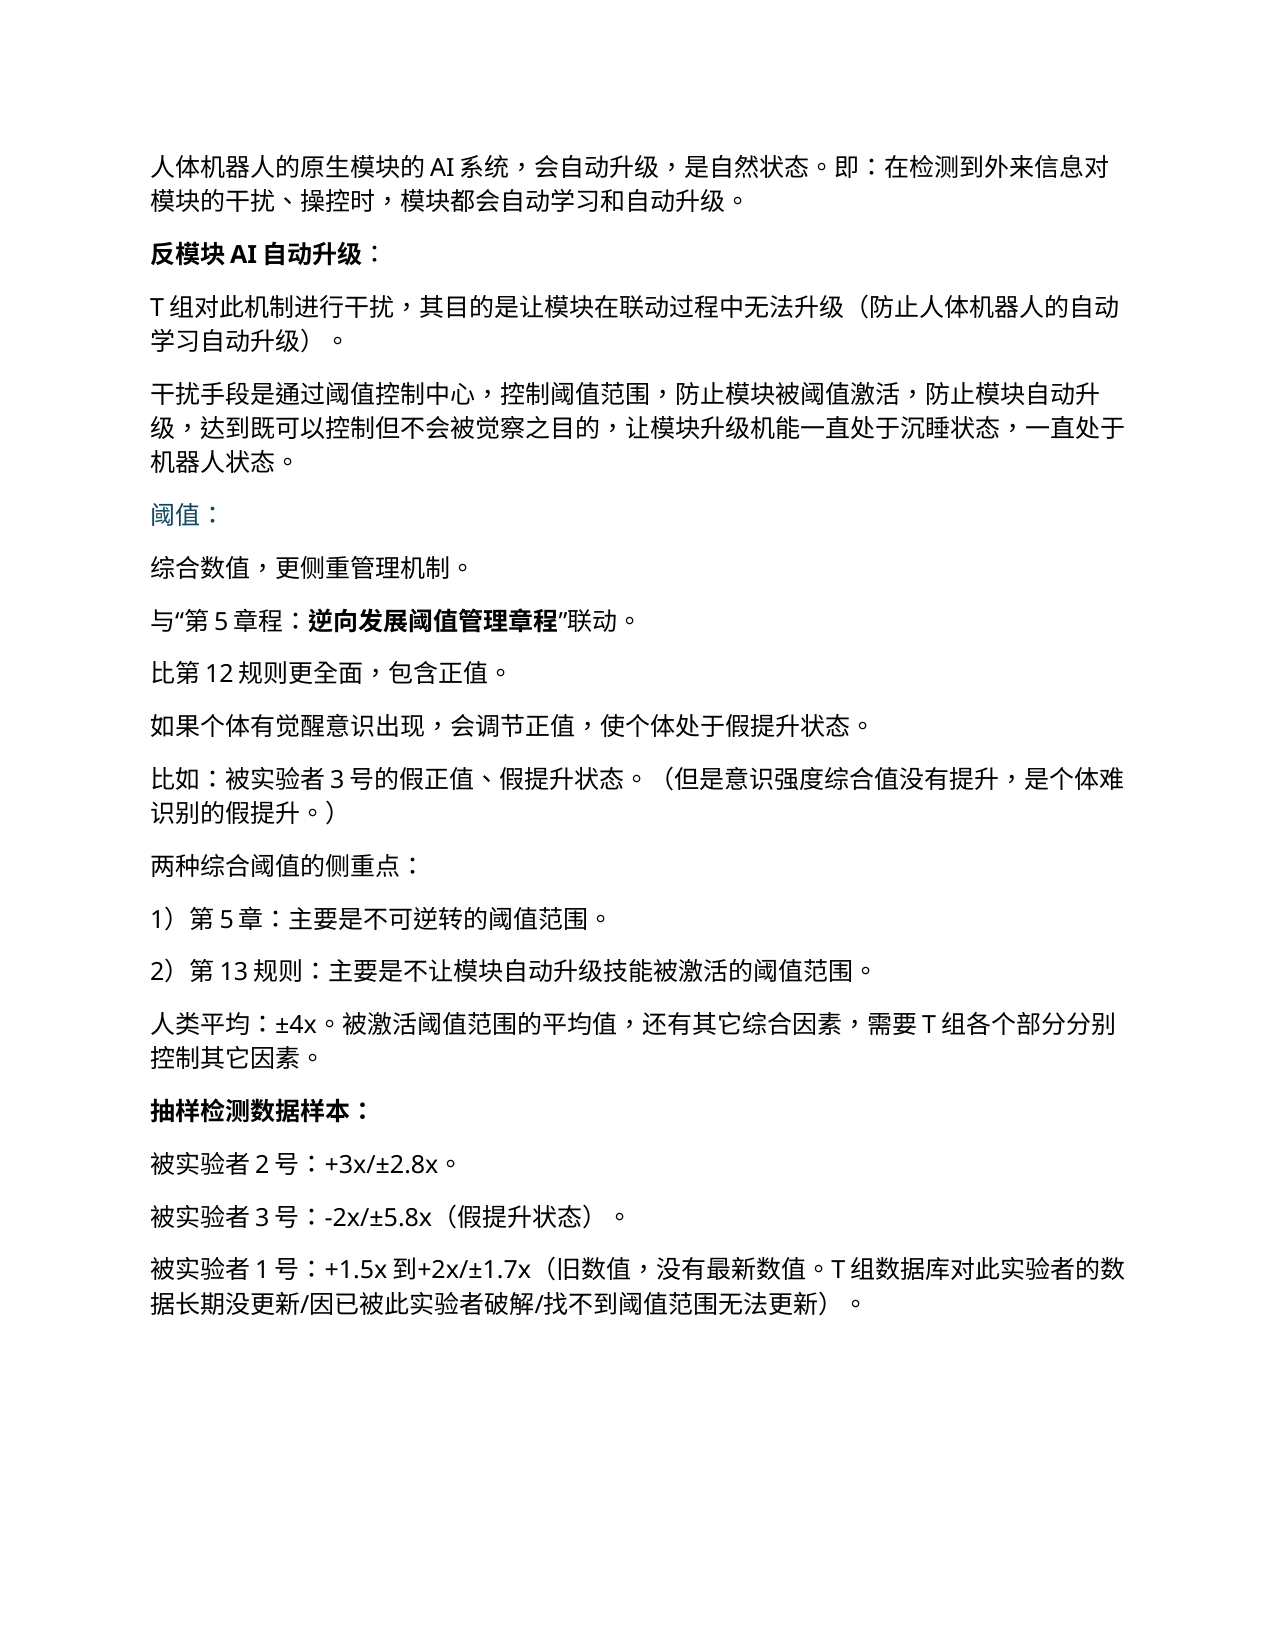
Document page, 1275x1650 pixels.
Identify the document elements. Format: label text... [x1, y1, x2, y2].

text 比第12规则更全面，包含正值。 [150, 656, 1125, 690]
text 人类平均：±4x。被激活阈值范围的平均值，还有其它综合因素，需要T组各个部分分别控制其它因素。 [150, 1007, 1125, 1075]
text 抽样检测数据样本： [150, 1094, 1125, 1128]
text 2）第13规则：主要是不让模块自动升级技能被激活的阈值范围。 [150, 954, 1125, 988]
text 被实验者1号：+1.5x到+2x/±1.7x（旧数值，没有最新数值。T组数据库对此实验者的数据长期没更新/因已被此实验者破解/找不到阈值范围无法更新）。 [150, 1252, 1125, 1320]
text 被实验者3号：-2x/±5.8x（假提升状态）。 [150, 1199, 1125, 1233]
text 两种综合阈值的侧重点： [150, 848, 1125, 882]
text 被实验者2号：+3x/±2.8x。 [150, 1147, 1125, 1181]
text 如果个体有觉醒意识出现，会调节正值，使个体处于假提升状态。 [150, 709, 1125, 743]
text 与“第5章程：逆向发展阈值管理章程”联动。 [150, 603, 1125, 637]
text 反模块AI自动升级： [150, 237, 1125, 271]
text 比如：被实验者3号的假正值、假提升状态。（但是意识强度综合值没有提升，是个体难识别的假提升。） [150, 762, 1125, 830]
text T组对此机制进行干扰，其目的是让模块在联动过程中无法升级（防止人体机器人的自动学习自动升级）。 [150, 290, 1125, 358]
subtitle 阈值： [150, 497, 1125, 532]
text 干扰手段是通过阈值控制中心，控制阈值范围，防止模块被阈值激活，防止模块自动升级，达到既可以控制但不会被觉察之目的，让模块升级机能一直处于沉睡状态，一直处于机器人状态。 [150, 377, 1125, 479]
text 1）第5章：主要是不可逆转的阈值范围。 [150, 901, 1125, 935]
text 人体机器人的原生模块的AI系统，会自动升级，是自然状态。即：在检测到外来信息对模块的干扰、操控时，模块都会自动学习和自动升级。 [150, 150, 1125, 218]
text 综合数值，更侧重管理机制。 [150, 550, 1125, 584]
